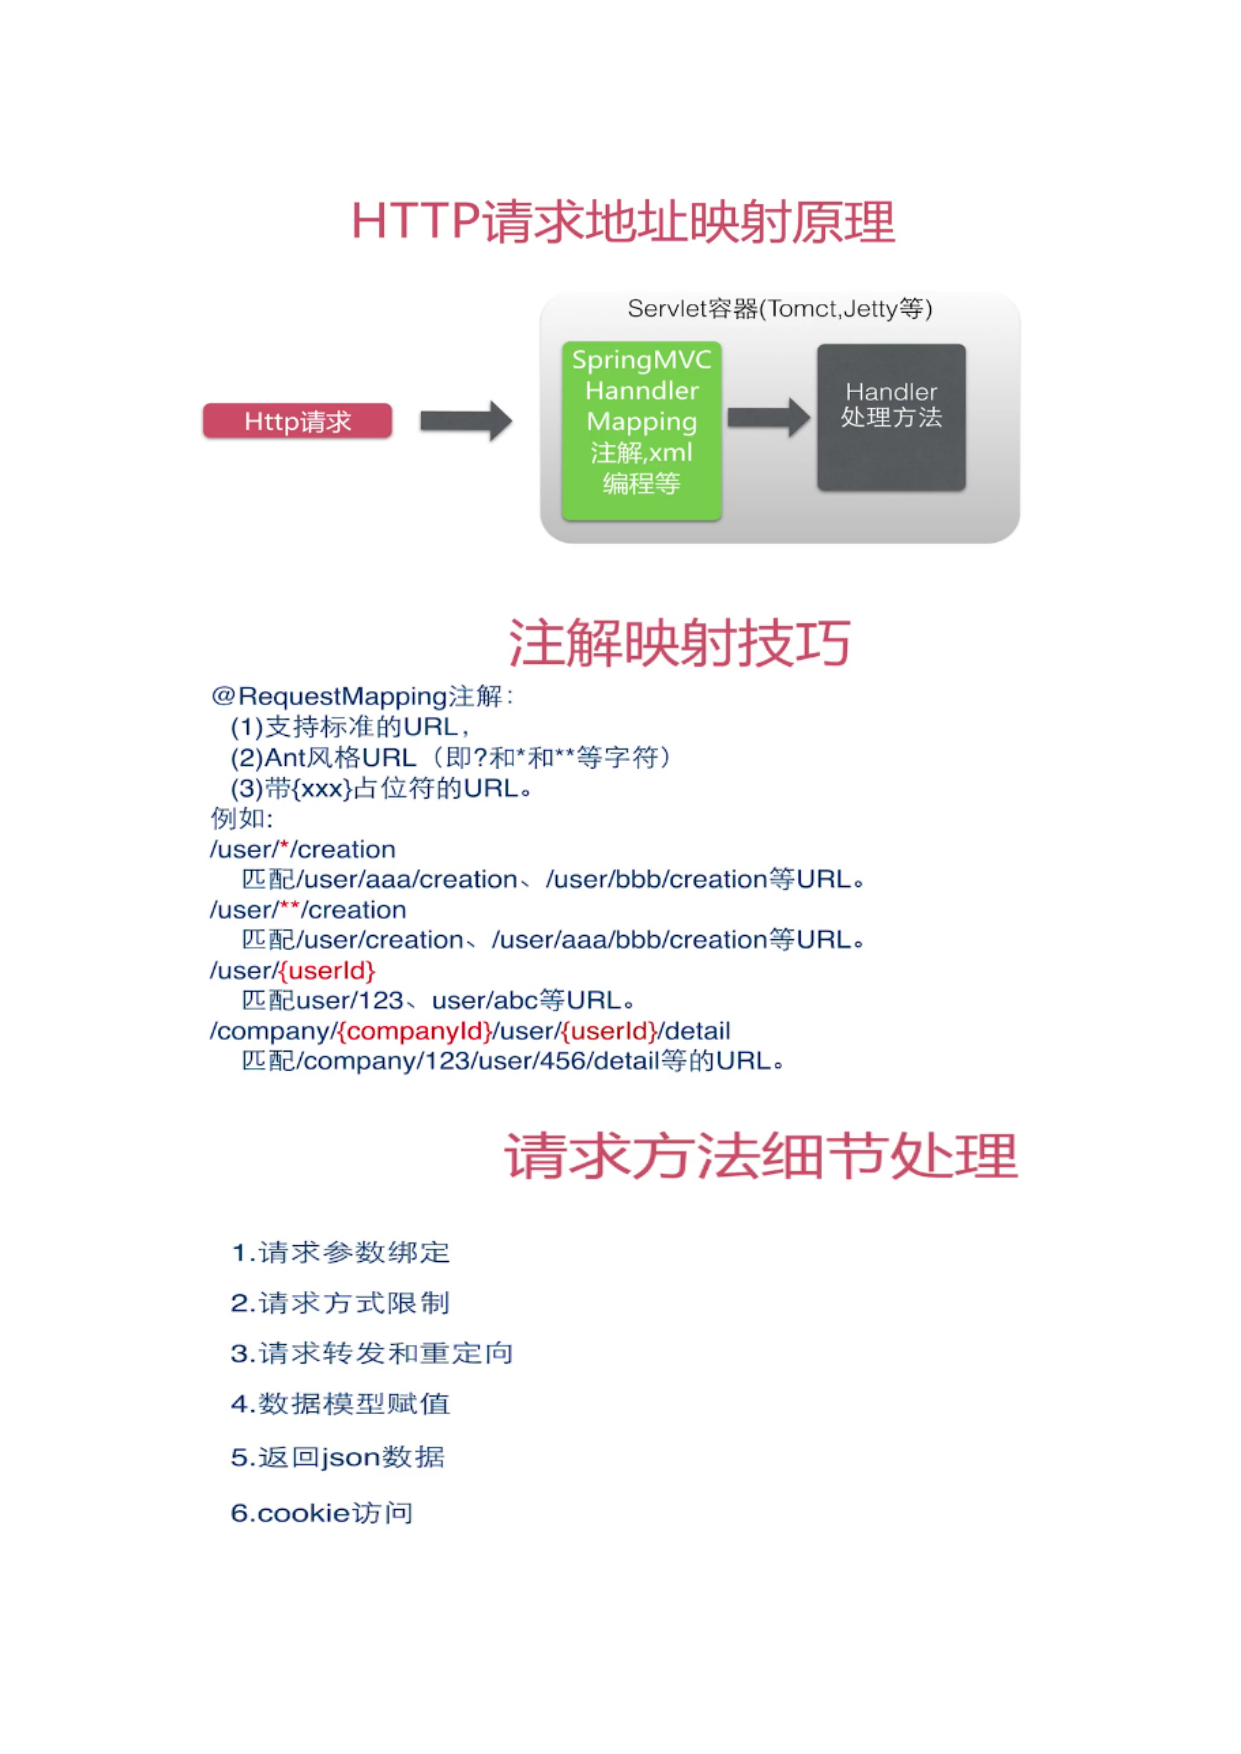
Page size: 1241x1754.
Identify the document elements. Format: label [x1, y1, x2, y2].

picture [187, 584, 1053, 1101]
picture [187, 1104, 1052, 1542]
picture [187, 162, 1052, 560]
